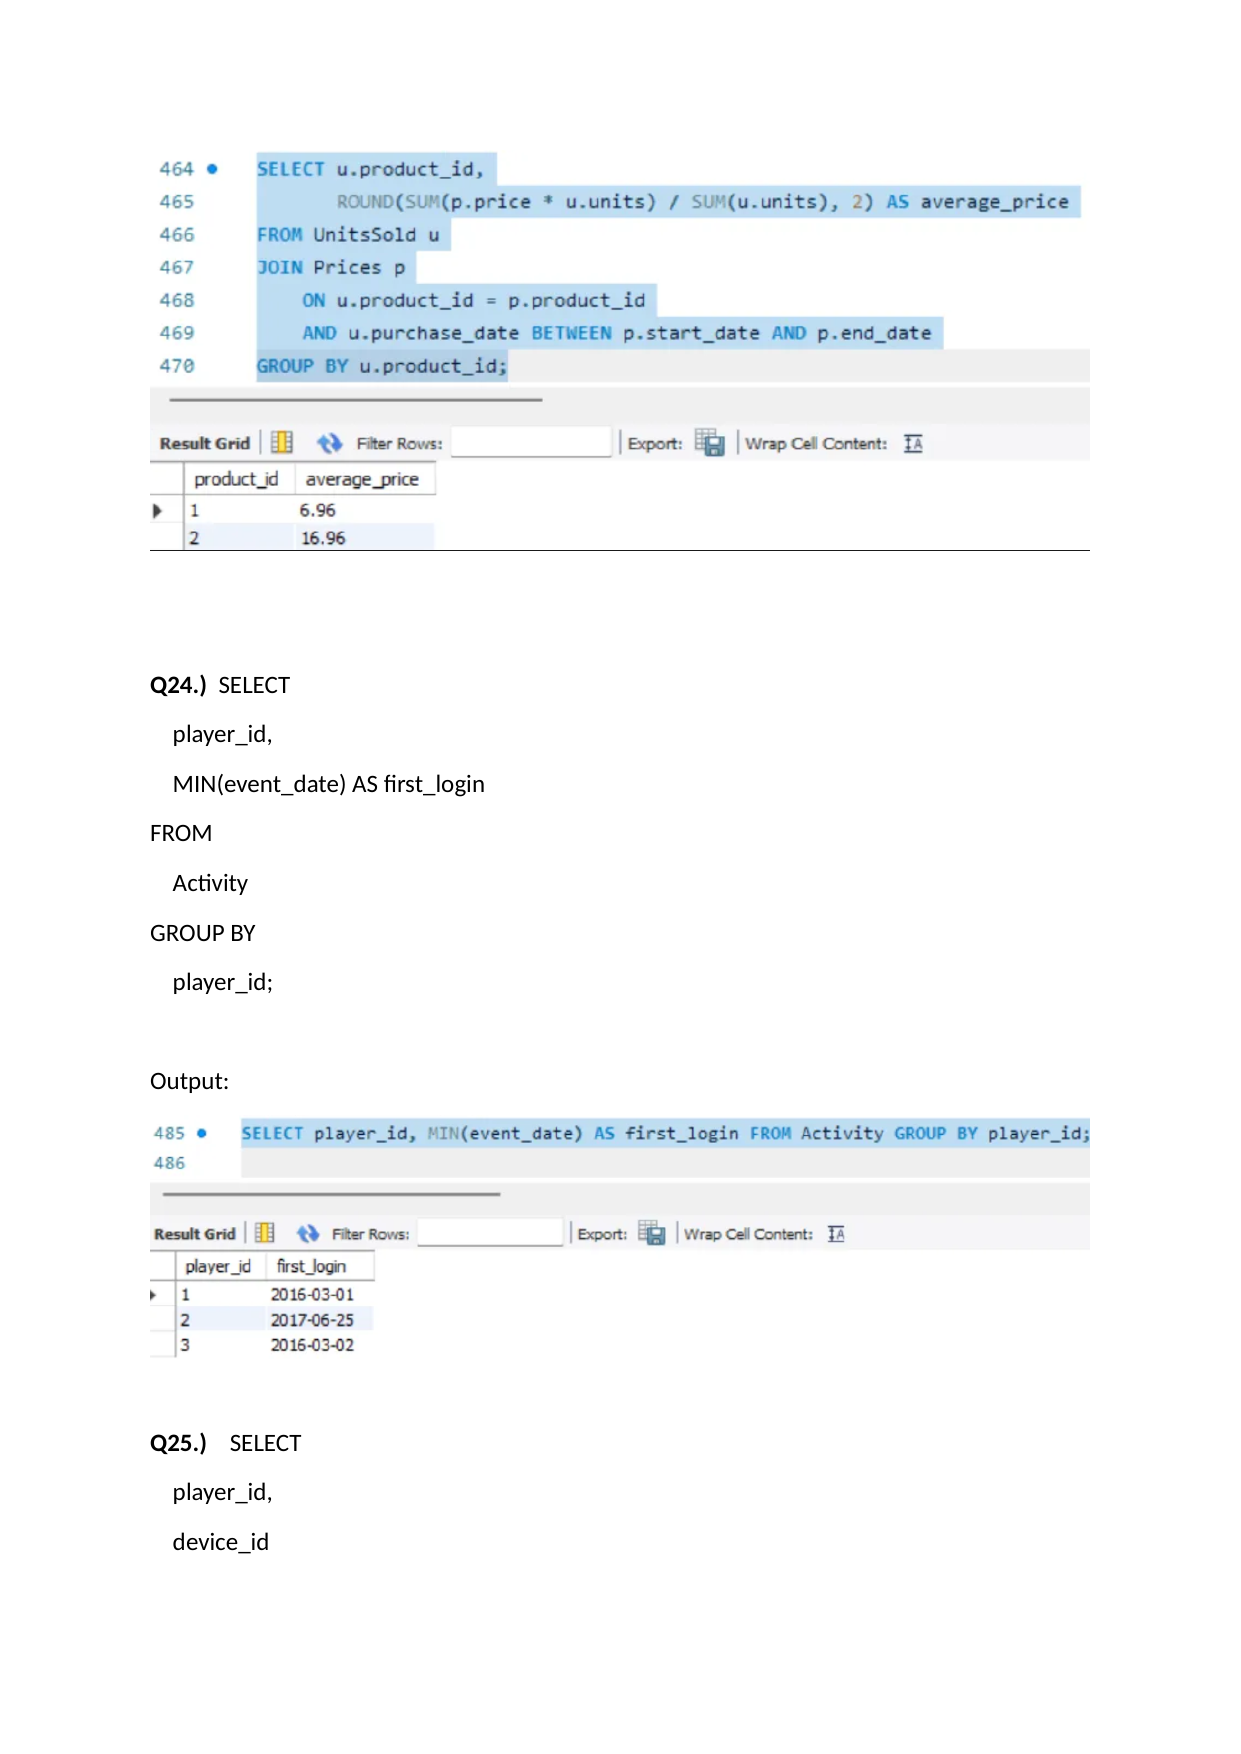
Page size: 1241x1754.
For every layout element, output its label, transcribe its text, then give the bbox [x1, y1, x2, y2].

text player_id, [150, 1476, 1090, 1507]
text MIN(event_date) AS first_login [150, 768, 1090, 798]
picture [150, 1115, 1090, 1359]
text player_id, [150, 718, 1090, 749]
text Activity [150, 867, 1090, 898]
picture [150, 150, 1090, 551]
text Output: [150, 1065, 1090, 1096]
text player_id; [150, 966, 1090, 997]
text Q25.) SELECT [150, 1427, 1090, 1457]
text GROUP BY [150, 917, 1090, 947]
text FROM [150, 817, 1090, 848]
text Q24.) SELECT [150, 669, 1090, 699]
text device_id [150, 1526, 1090, 1556]
